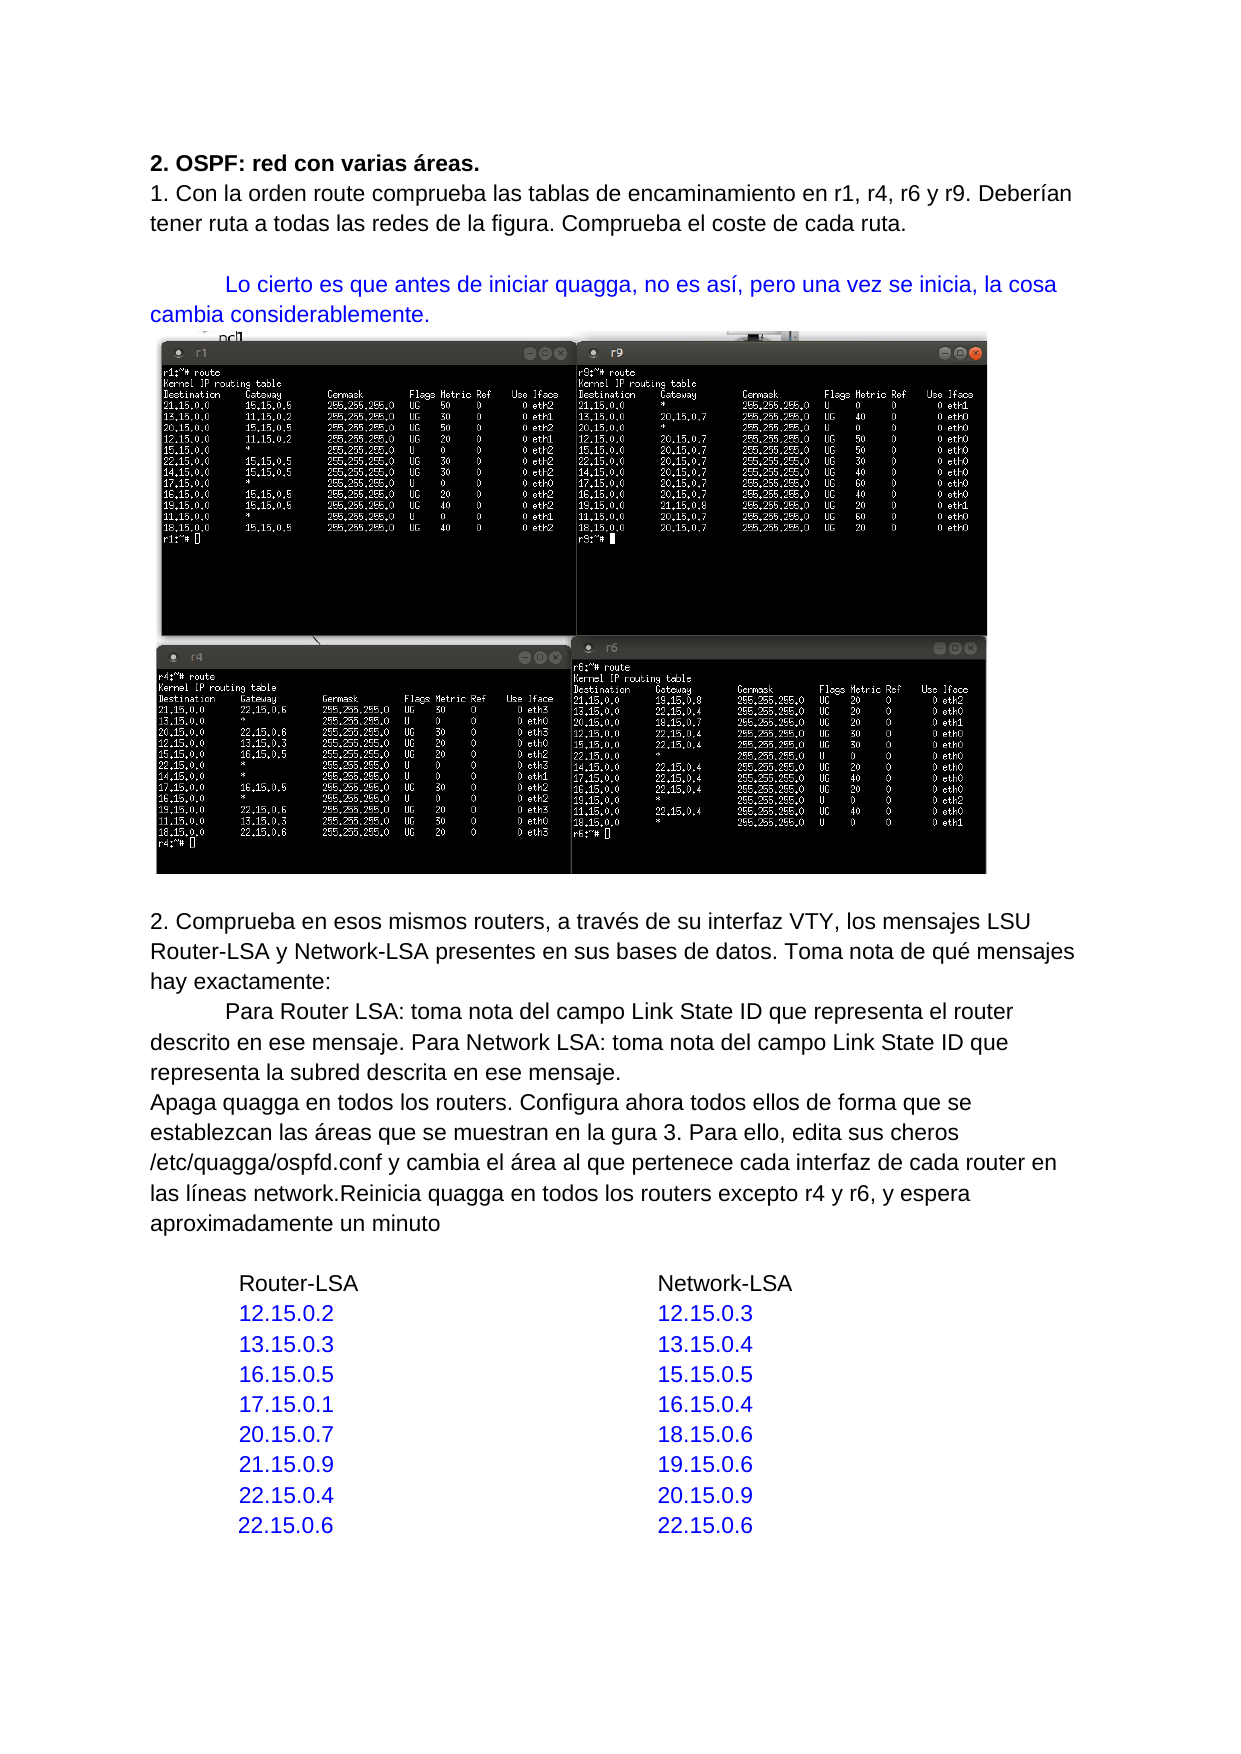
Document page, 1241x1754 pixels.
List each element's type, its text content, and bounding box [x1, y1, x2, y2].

text 2. OSPF: red con varias áreas. [150, 150, 1090, 176]
text 1. Con la orden route comprueba las tablas de encaminamiento en r1, r4, r6 y r9. Deberían [150, 180, 1090, 207]
text 13.15.0.4 [657, 1331, 1090, 1357]
text Apaga quagga en todos los routers. Configura ahora todos ellos de forma que se establezcan las áreas que se muestran en la gura 3. Para ello, edita sus cheros /etc/quagga/ospfd.conf y cambia el área al que pertenece cada interfaz de cada router en las líneas network.Reinicia quagga en todos los routers excepto r4 y r6, y espera aproximadamente un minuto [150, 1089, 1090, 1236]
text 16.15.0.5 [238, 1361, 582, 1387]
text 15.15.0.5 [657, 1361, 1090, 1387]
text 18.15.0.6 [657, 1421, 1090, 1448]
text 22.15.0.6 [657, 1512, 1090, 1538]
text 21.15.0.9 [238, 1451, 582, 1478]
text Para Router LSA: toma nota del campo Link State ID que representa el router descrito en ese mensaje. Para Network LSA: toma nota del campo Link State ID que representa la subred descrita en ese mensaje. [150, 998, 1090, 1085]
text 13.15.0.3 [238, 1331, 582, 1357]
picture [156, 331, 988, 874]
text 19.15.0.6 [657, 1451, 1090, 1478]
text tener ruta a todas las redes de la figura. Comprueba el coste de cada ruta. [150, 210, 1090, 237]
text 17.15.0.1 [238, 1391, 582, 1417]
text 12.15.0.2 [238, 1300, 582, 1327]
text Lo cierto es que antes de iniciar quagga, no es así, pero una vez se inicia, la cosa cambia considerablemente. [150, 271, 1090, 327]
text 16.15.0.4 [657, 1391, 1090, 1417]
text 20.15.0.9 [657, 1482, 1090, 1508]
text 2. Comprueba en esos mismos routers, a través de su interfaz VTY, los mensajes LSU Router-LSA y Network-LSA presentes en sus bases de datos. Toma nota de qué mensajes hay exactamente: [150, 908, 1090, 994]
text 12.15.0.3 [657, 1300, 1090, 1327]
text 22.15.0.6 [150, 1512, 582, 1538]
text 20.15.0.7 [238, 1421, 582, 1448]
text Network-LSA [657, 1270, 1090, 1297]
text Router-LSA [238, 1270, 582, 1297]
text 22.15.0.4 [238, 1482, 582, 1508]
